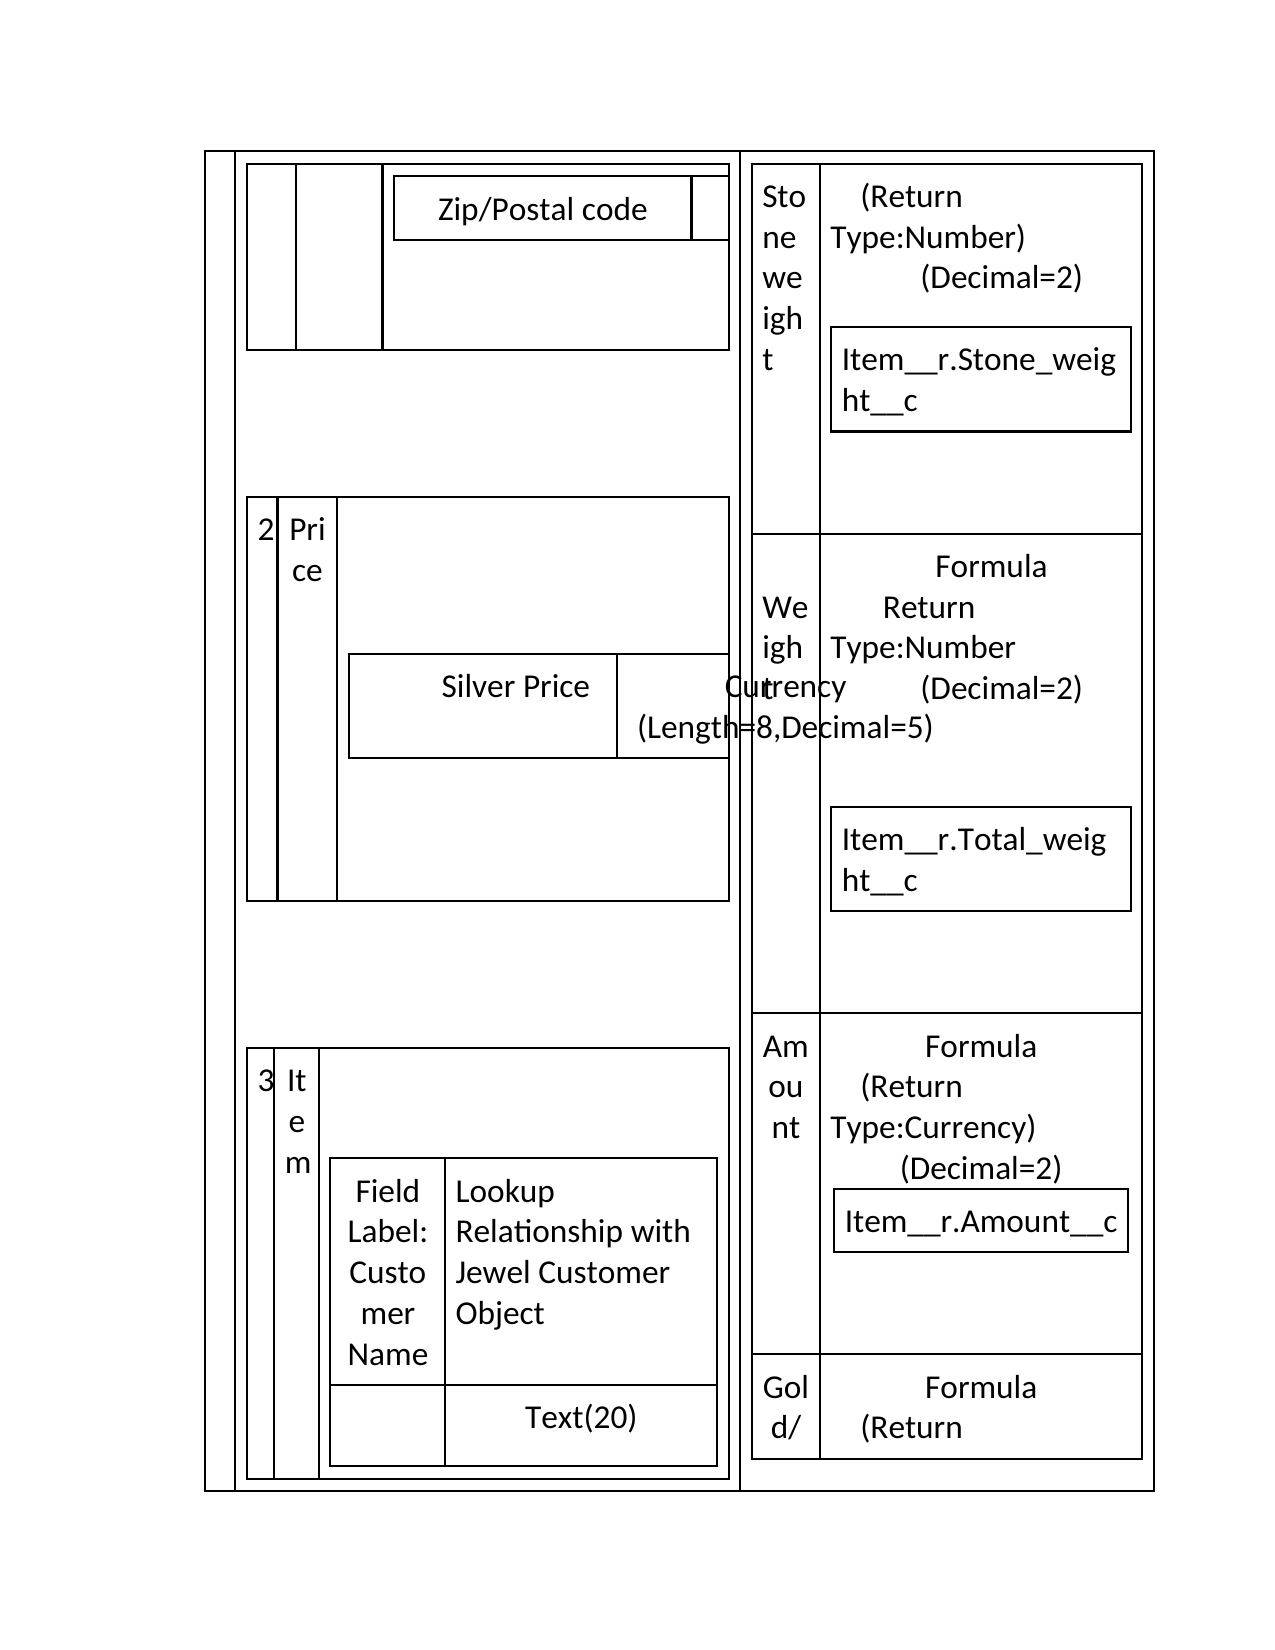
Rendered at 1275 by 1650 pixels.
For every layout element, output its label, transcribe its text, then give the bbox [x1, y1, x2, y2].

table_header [236, 152, 739, 1490]
table_header [741, 152, 1153, 1490]
table_header 5 [206, 152, 234, 1490]
